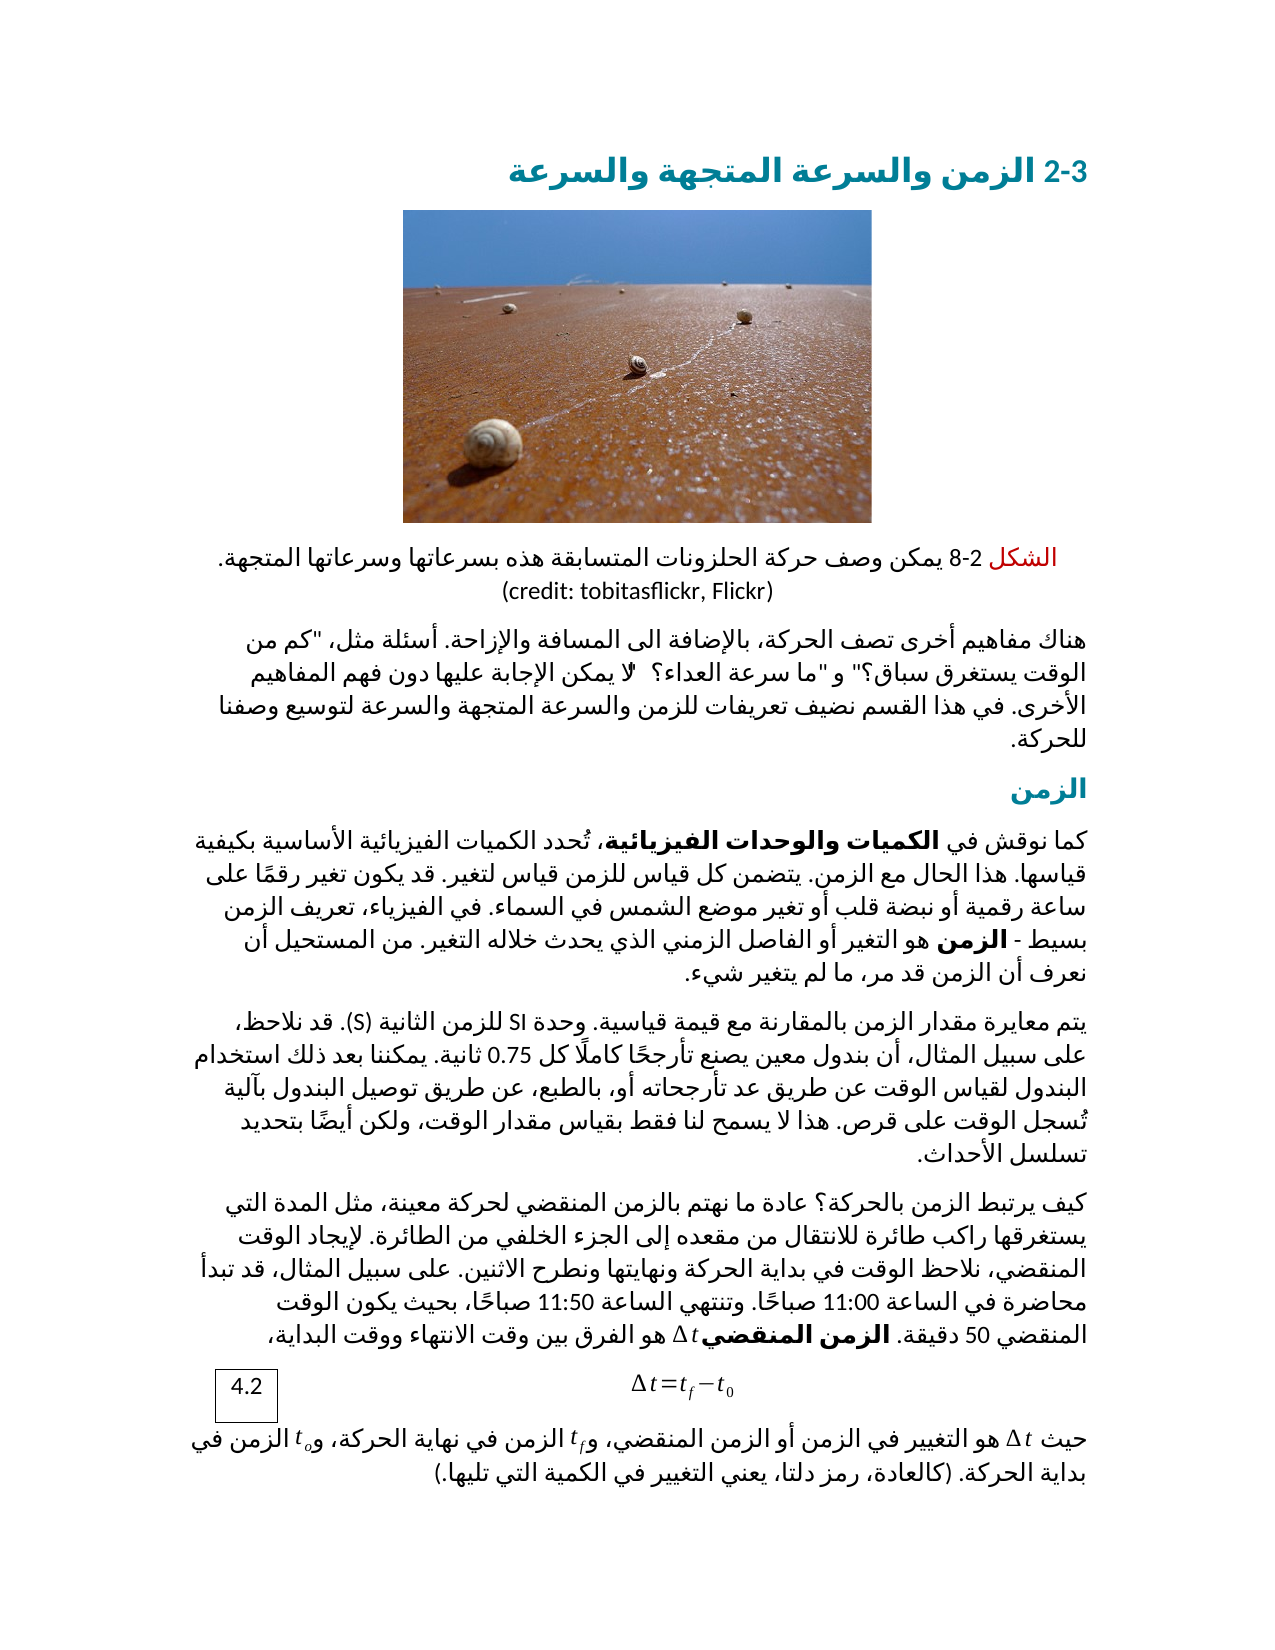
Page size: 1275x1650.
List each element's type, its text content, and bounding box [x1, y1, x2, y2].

text هناك مفاهيم أخرى تصف الحركة، بالإضافة الى المسافة والإزاحة. أسئلة مثل، "كم من الوقت يستغرق سباق؟" و "ما سرعة العداء؟" لا يمكن الإجابة عليها دون فهم المفاهيم الأخرى. في هذا القسم نضيف تعريفات للزمن والسرعة المتجهة والسرعة لتوسيع وصفنا للحركة. [187, 624, 1087, 754]
table_header [278, 1369, 1087, 1422]
subtitle الزمن [187, 773, 1087, 806]
text حيث هو التغيير في الزمن أو الزمن المنقضي، و الزمن في نهاية الحركة، و الزمن في بداية الحركة. (كالعادة، رمز دلتا، يعني التغيير في الكمية التي تليها.) [187, 1423, 1087, 1487]
text كيف يرتبط الزمن بالحركة؟ عادة ما نهتم بالزمن المنقضي لحركة معينة، مثل المدة التي يستغرقها راكب طائرة للانتقال من مقعده إلى الجزء الخلفي من الطائرة. لإيجاد الوقت المنقضي، نلاحظ الوقت في بداية الحركة ونهايتها ونطرح الاثنين. على سبيل المثال، قد تبدأ محاضرة في الساعة 11:00 صباحًا. وتنتهي الساعة 11:50 صباحًا، بحيث يكون الوقت المنقضي 50 دقيقة. الزمن المنقضي هو الفرق بين وقت الانتهاء ووقت البداية، [187, 1187, 1087, 1350]
picture [403, 210, 872, 523]
subtitle 2-3 الزمن والسرعة المتجهة والسرعة [187, 150, 1087, 191]
table_header ‎2.4 [216, 1370, 277, 1422]
text كما نوقش في الكميات والوحدات الفيزيائية، تُحدد الكميات الفيزيائية الأساسية بكيفية قياسها. هذا الحال مع الزمن. يتضمن كل قياس للزمن قياس لتغير. قد يكون تغير رقمًا على ساعة رقمية أو نبضة قلب أو تغير موضع الشمس في السماء. في الفيزياء، تعريف الزمن بسيط - الزمن هو التغير أو الفاصل الزمني الذي يحدث خلاله التغير. من المستحيل أن نعرف أن الزمن قد مر، ما لم يتغير شيء. [187, 825, 1087, 987]
text يتم معايرة مقدار الزمن بالمقارنة مع قيمة قياسية. وحدة SI للزمن الثانية (S). قد نلاحظ، على سبيل المثال، أن بندول معين يصنع تأرجحًا كاملًا كل 0.75 ثانية. يمكننا بعد ذلك استخدام البندول لقياس الوقت عن طريق عد تأرجحاته أو، بالطبع، عن طريق توصيل البندول بآلية تُسجل الوقت على قرص. هذا لا يسمح لنا فقط بقياس مقدار الوقت، ولكن أيضًا بتحديد تسلسل الأحداث. [187, 1006, 1087, 1168]
text الشكل 2-8 يمكن وصف حركة الحلزونات المتسابقة هذه بسرعاتها وسرعاتها المتجهة. (credit: tobitasflickr, Flickr) [187, 542, 1087, 605]
